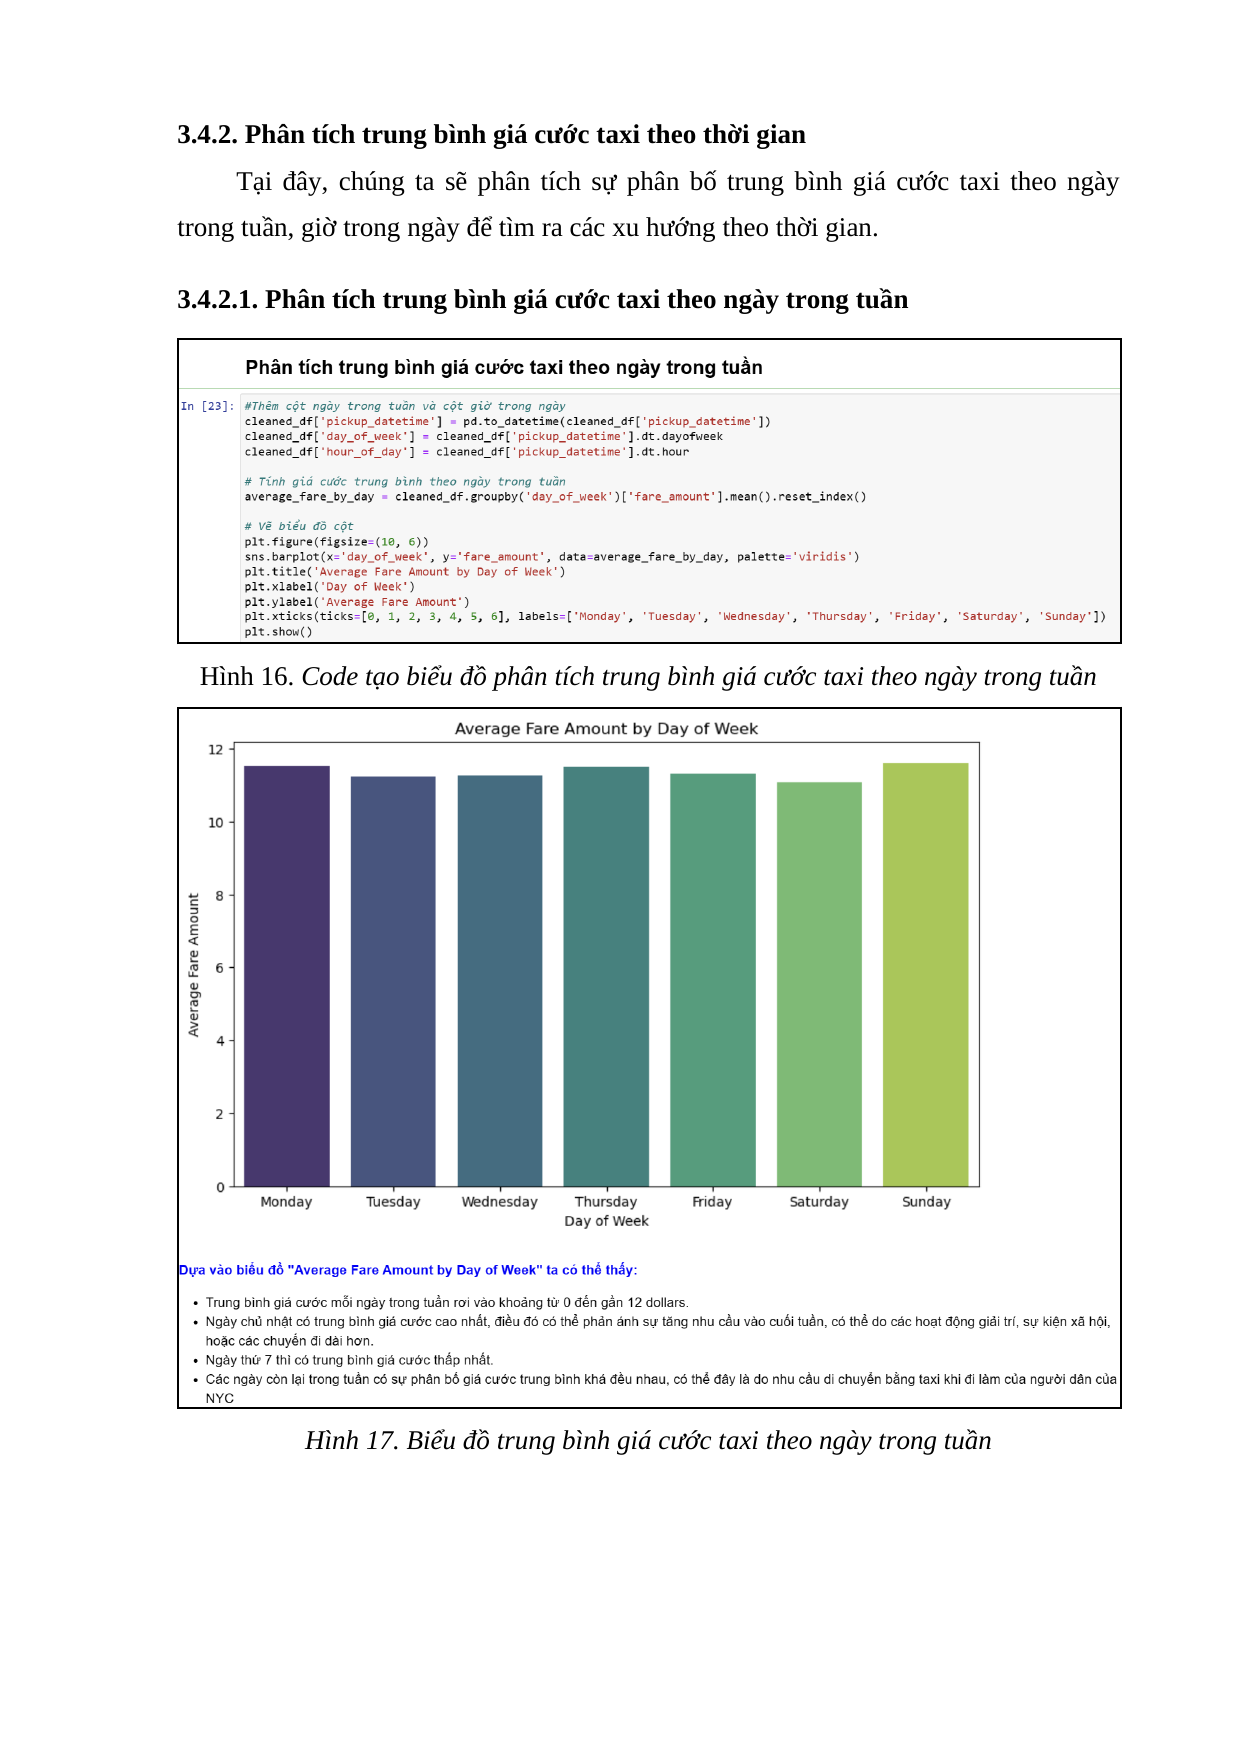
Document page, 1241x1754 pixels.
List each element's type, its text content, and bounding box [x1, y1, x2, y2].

text Tại đây, chúng ta sẽ phân tích sự phân bố trung bình giá cước taxi theo ngày trong tuần, giờ trong ngày để tìm ra các xu hướng theo thời gian. [177, 165, 1122, 243]
text Hình 16. Code tạo biểu đồ phân tích trung bình giá cước taxi theo ngày trong tuần [177, 660, 1122, 691]
subtitle 3.4.2.1. Phân tích trung bình giá cước taxi theo ngày trong tuần [177, 283, 1122, 314]
subtitle 3.4.2. Phân tích trung bình giá cước taxi theo thời gian [177, 118, 1122, 149]
text Hình 17. Biểu đồ trung bình giá cước taxi theo ngày trong tuần [177, 1424, 1122, 1455]
picture [179, 340, 1120, 642]
picture [179, 709, 1120, 1407]
